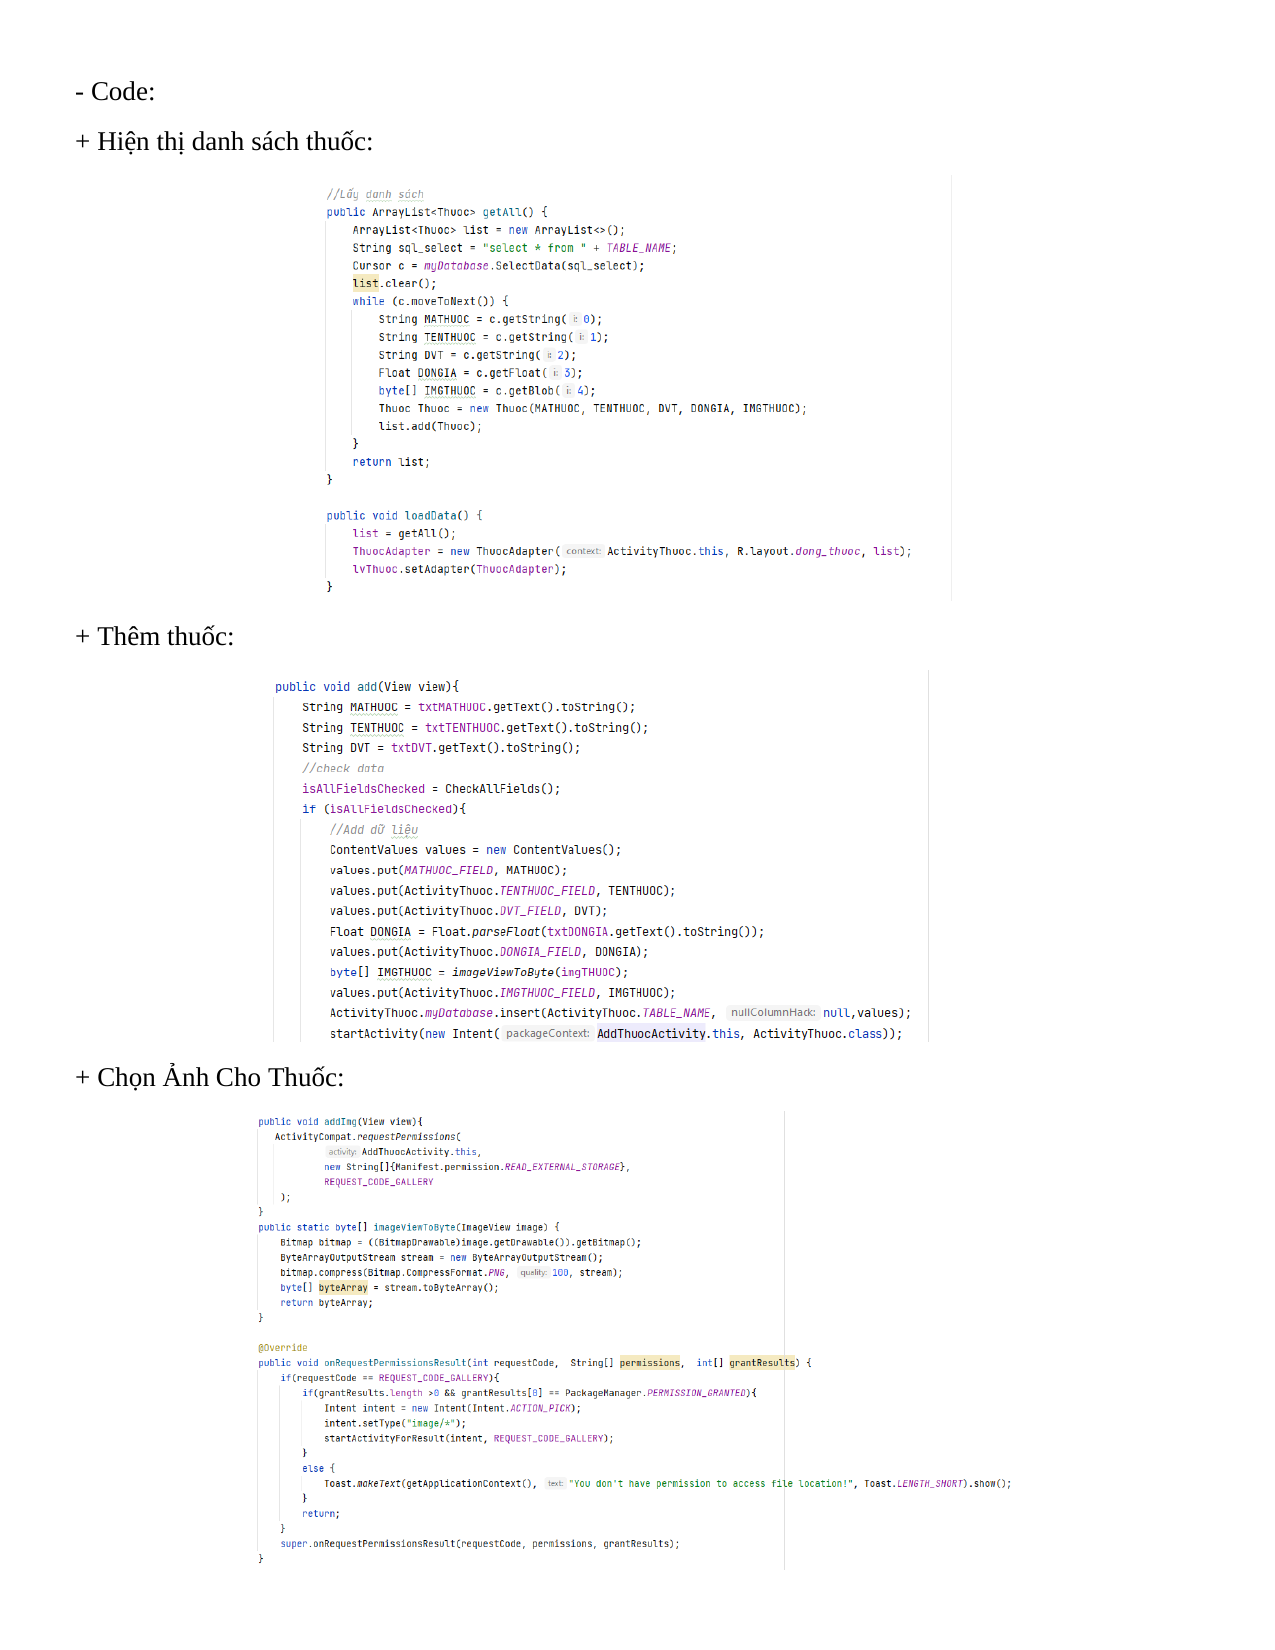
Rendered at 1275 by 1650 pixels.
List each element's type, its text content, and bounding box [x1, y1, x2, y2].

text + Hiện thị danh sách thuốc: [75, 125, 1200, 156]
picture [306, 175, 969, 601]
text + Chọn Ảnh Cho Thuốc: [75, 1061, 1200, 1092]
picture [241, 1111, 1034, 1570]
picture [263, 670, 1012, 1042]
text + Thêm thuốc: [75, 620, 1200, 651]
text - Code: [75, 75, 1200, 106]
